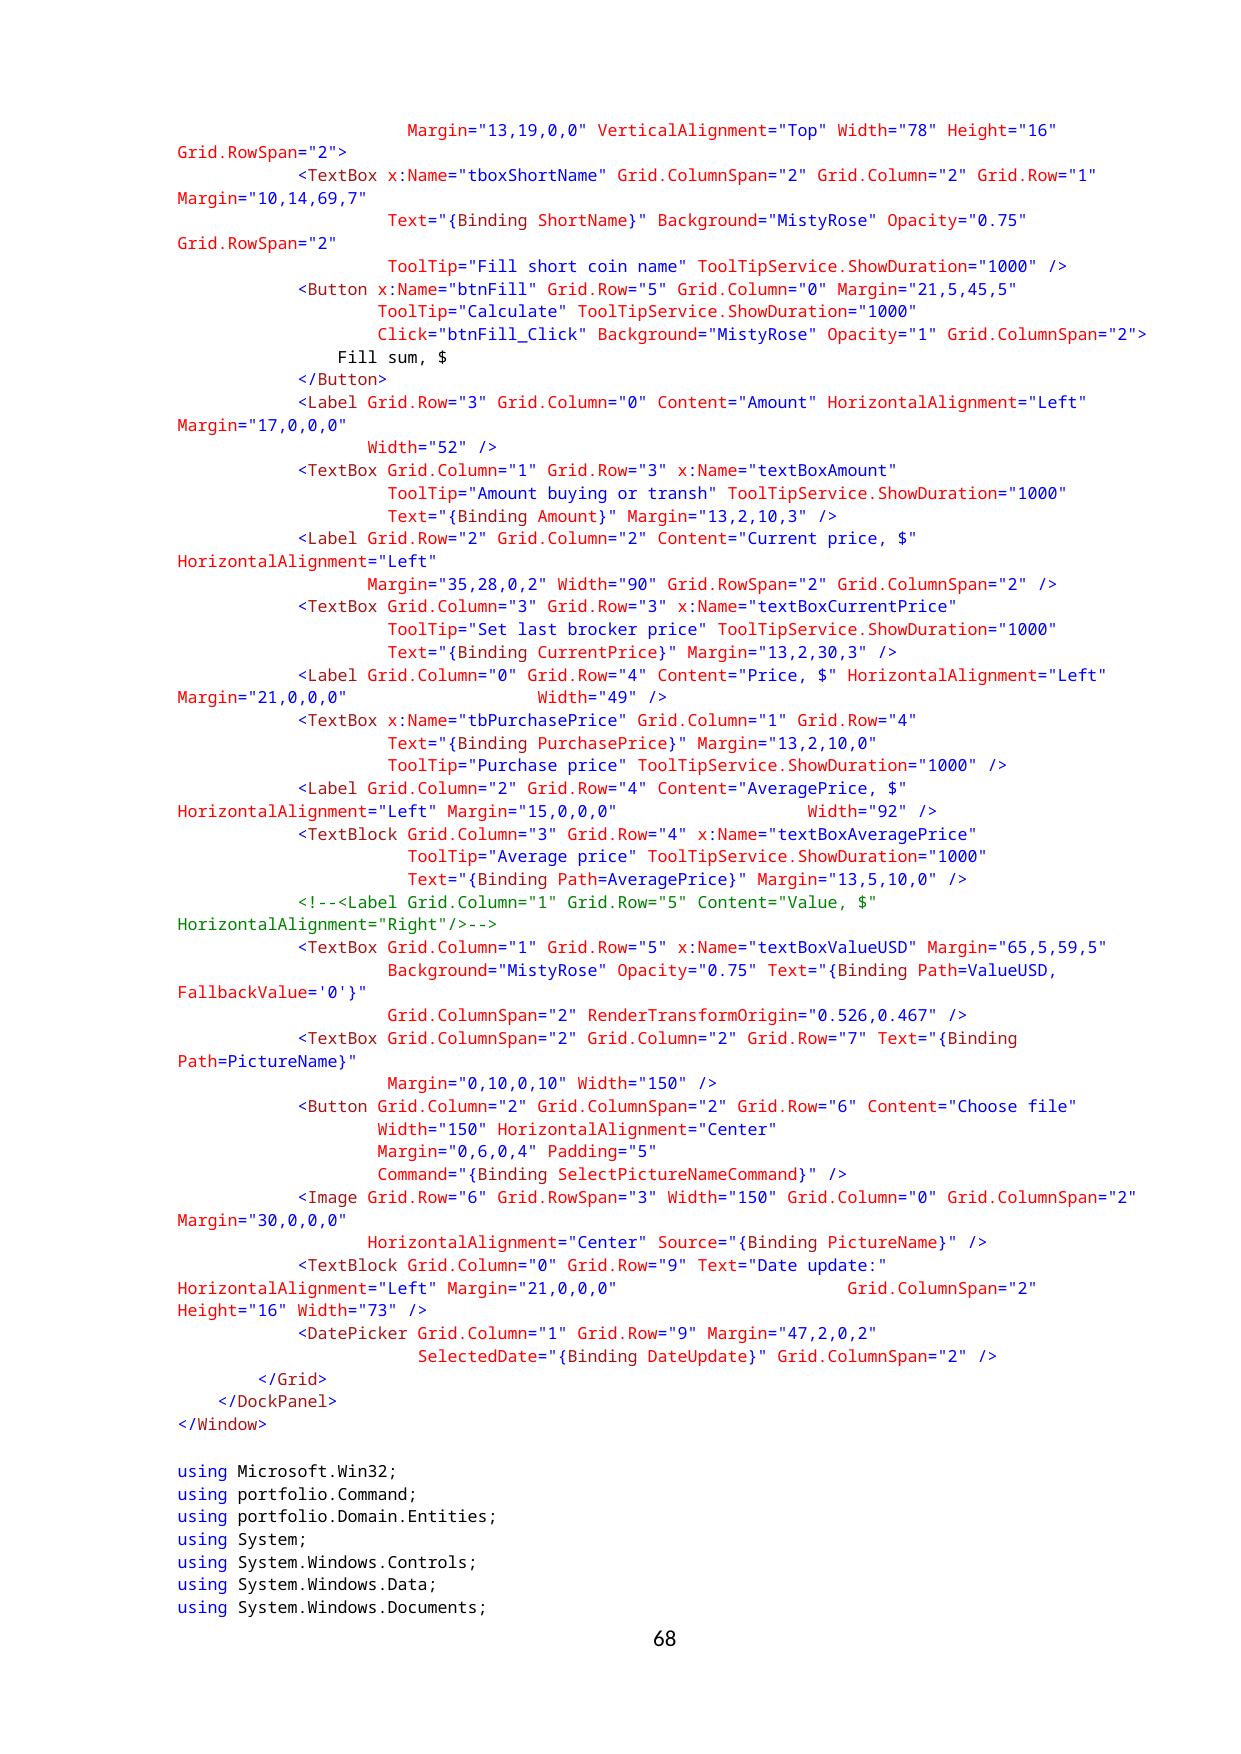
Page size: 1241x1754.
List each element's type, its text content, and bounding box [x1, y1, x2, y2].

text Margin="35,28,0,2" Width="90" Grid.RowSpan="2" Grid.ColumnSpan="2" /> [177, 572, 1152, 595]
text Grid.ColumnSpan="2" RenderTransformOrigin="0.526,0.467" /> [177, 1004, 1152, 1026]
text Click="btnFill_Click" Background="MistyRose" Opacity="1" Grid.ColumnSpan="2"> [177, 322, 1152, 345]
text <TextBox x:Name="tboxShortName" Grid.ColumnSpan="2" Grid.Column="2" Grid.Row="1" Margin="10,14,69,7" [177, 163, 1152, 209]
text <Label Grid.Column="2" Grid.Row="4" Content="AveragePrice, $" HorizontalAlignment="Left" Margin="15,0,0,0" Width="92" /> [177, 777, 1152, 822]
text Background="MistyRose" Opacity="0.75" Text="{Binding Path=ValueUSD, FallbackValue='0'}" [177, 958, 1152, 1004]
text Margin="0,10,0,10" Width="150" /> [177, 1072, 1152, 1094]
text using portfolio.Domain.Entities; [177, 1505, 1152, 1527]
text <Button x:Name="btnFill" Grid.Row="5" Grid.Column="0" Margin="21,5,45,5" [177, 277, 1152, 300]
text </Window> [177, 1412, 1152, 1435]
text Margin="13,19,0,0" VerticalAlignment="Top" Width="78" Height="16" Grid.RowSpan="2"> [177, 118, 1152, 163]
text Text="{Binding Amount}" Margin="13,2,10,3" /> [177, 504, 1152, 527]
text using portfolio.Command; [177, 1482, 1152, 1505]
text <TextBlock Grid.Column="0" Grid.Row="9" Text="Date update:" HorizontalAlignment="Left" Margin="21,0,0,0" Grid.ColumnSpan="2" Height="16" Width="73" /> [177, 1253, 1152, 1322]
text </Button> [177, 368, 1152, 391]
text using Microsoft.Win32; [177, 1459, 1152, 1482]
text Text="{Binding ShortName}" Background="MistyRose" Opacity="0.75" Grid.RowSpan="2" [177, 209, 1152, 254]
text Text="{Binding CurrentPrice}" Margin="13,2,30,3" /> [177, 640, 1152, 663]
text using System.Windows.Documents; [177, 1596, 1152, 1618]
text </Grid> [177, 1367, 1152, 1390]
text ToolTip="Amount buying or transh" ToolTipService.ShowDuration="1000" [177, 481, 1152, 504]
text using System.Windows.Controls; [177, 1550, 1152, 1573]
text ToolTip="Fill short coin name" ToolTipService.ShowDuration="1000" /> [177, 254, 1152, 277]
text <Label Grid.Row="3" Grid.Column="0" Content="Amount" HorizontalAlignment="Left" Margin="17,0,0,0" [177, 391, 1152, 436]
text SelectedDate="{Binding DateUpdate}" Grid.ColumnSpan="2" /> [177, 1344, 1152, 1367]
text Command="{Binding SelectPictureNameCommand}" /> [177, 1163, 1152, 1185]
text using System.Windows.Data; [177, 1573, 1152, 1596]
text <TextBox Grid.Column="3" Grid.Row="3" x:Name="textBoxCurrentPrice" [177, 595, 1152, 618]
text Text="{Binding PurchasePrice}" Margin="13,2,10,0" [177, 731, 1152, 754]
text Width="150" HorizontalAlignment="Center" [177, 1117, 1152, 1140]
text <TextBox x:Name="tbPurchasePrice" Grid.Column="1" Grid.Row="4" [177, 708, 1152, 731]
text <Button Grid.Column="2" Grid.ColumnSpan="2" Grid.Row="6" Content="Choose file" [177, 1094, 1152, 1117]
text Text="{Binding Path=AveragePrice}" Margin="13,5,10,0" /> [177, 867, 1152, 890]
text <Label Grid.Column="0" Grid.Row="4" Content="Price, $" HorizontalAlignment="Left" Margin="21,0,0,0" Width="49" /> [177, 663, 1152, 708]
text ToolTip="Purchase price" ToolTipService.ShowDuration="1000" /> [177, 754, 1152, 777]
text <TextBox Grid.Column="1" Grid.Row="3" x:Name="textBoxAmount" [177, 459, 1152, 481]
text </DockPanel> [177, 1390, 1152, 1412]
text ToolTip="Calculate" ToolTipService.ShowDuration="1000" [177, 300, 1152, 322]
text ToolTip="Average price" ToolTipService.ShowDuration="1000" [177, 845, 1152, 867]
text using System; [177, 1527, 1152, 1550]
text <!--<Label Grid.Column="1" Grid.Row="5" Content="Value, $" HorizontalAlignment="Right"/>--> [177, 890, 1152, 936]
text <DatePicker Grid.Column="1" Grid.Row="9" Margin="47,2,0,2" [177, 1322, 1152, 1344]
text <TextBlock Grid.Column="3" Grid.Row="4" x:Name="textBoxAveragePrice" [177, 822, 1152, 845]
text <TextBox Grid.ColumnSpan="2" Grid.Column="2" Grid.Row="7" Text="{Binding Path=PictureName}" [177, 1026, 1152, 1072]
text Width="52" /> [177, 436, 1152, 459]
text ToolTip="Set last brocker price" ToolTipService.ShowDuration="1000" [177, 618, 1152, 640]
text <Label Grid.Row="2" Grid.Column="2" Content="Current price, $" HorizontalAlignment="Left" [177, 527, 1152, 572]
text <Image Grid.Row="6" Grid.RowSpan="3" Width="150" Grid.Column="0" Grid.ColumnSpan="2" Margin="30,0,0,0" [177, 1185, 1152, 1231]
text <TextBox Grid.Column="1" Grid.Row="5" x:Name="textBoxValueUSD" Margin="65,5,59,5" [177, 936, 1152, 958]
text Fill sum, $ [177, 345, 1152, 368]
text Margin="0,6,0,4" Padding="5" [177, 1140, 1152, 1163]
text HorizontalAlignment="Center" Source="{Binding PictureName}" /> [177, 1231, 1152, 1253]
